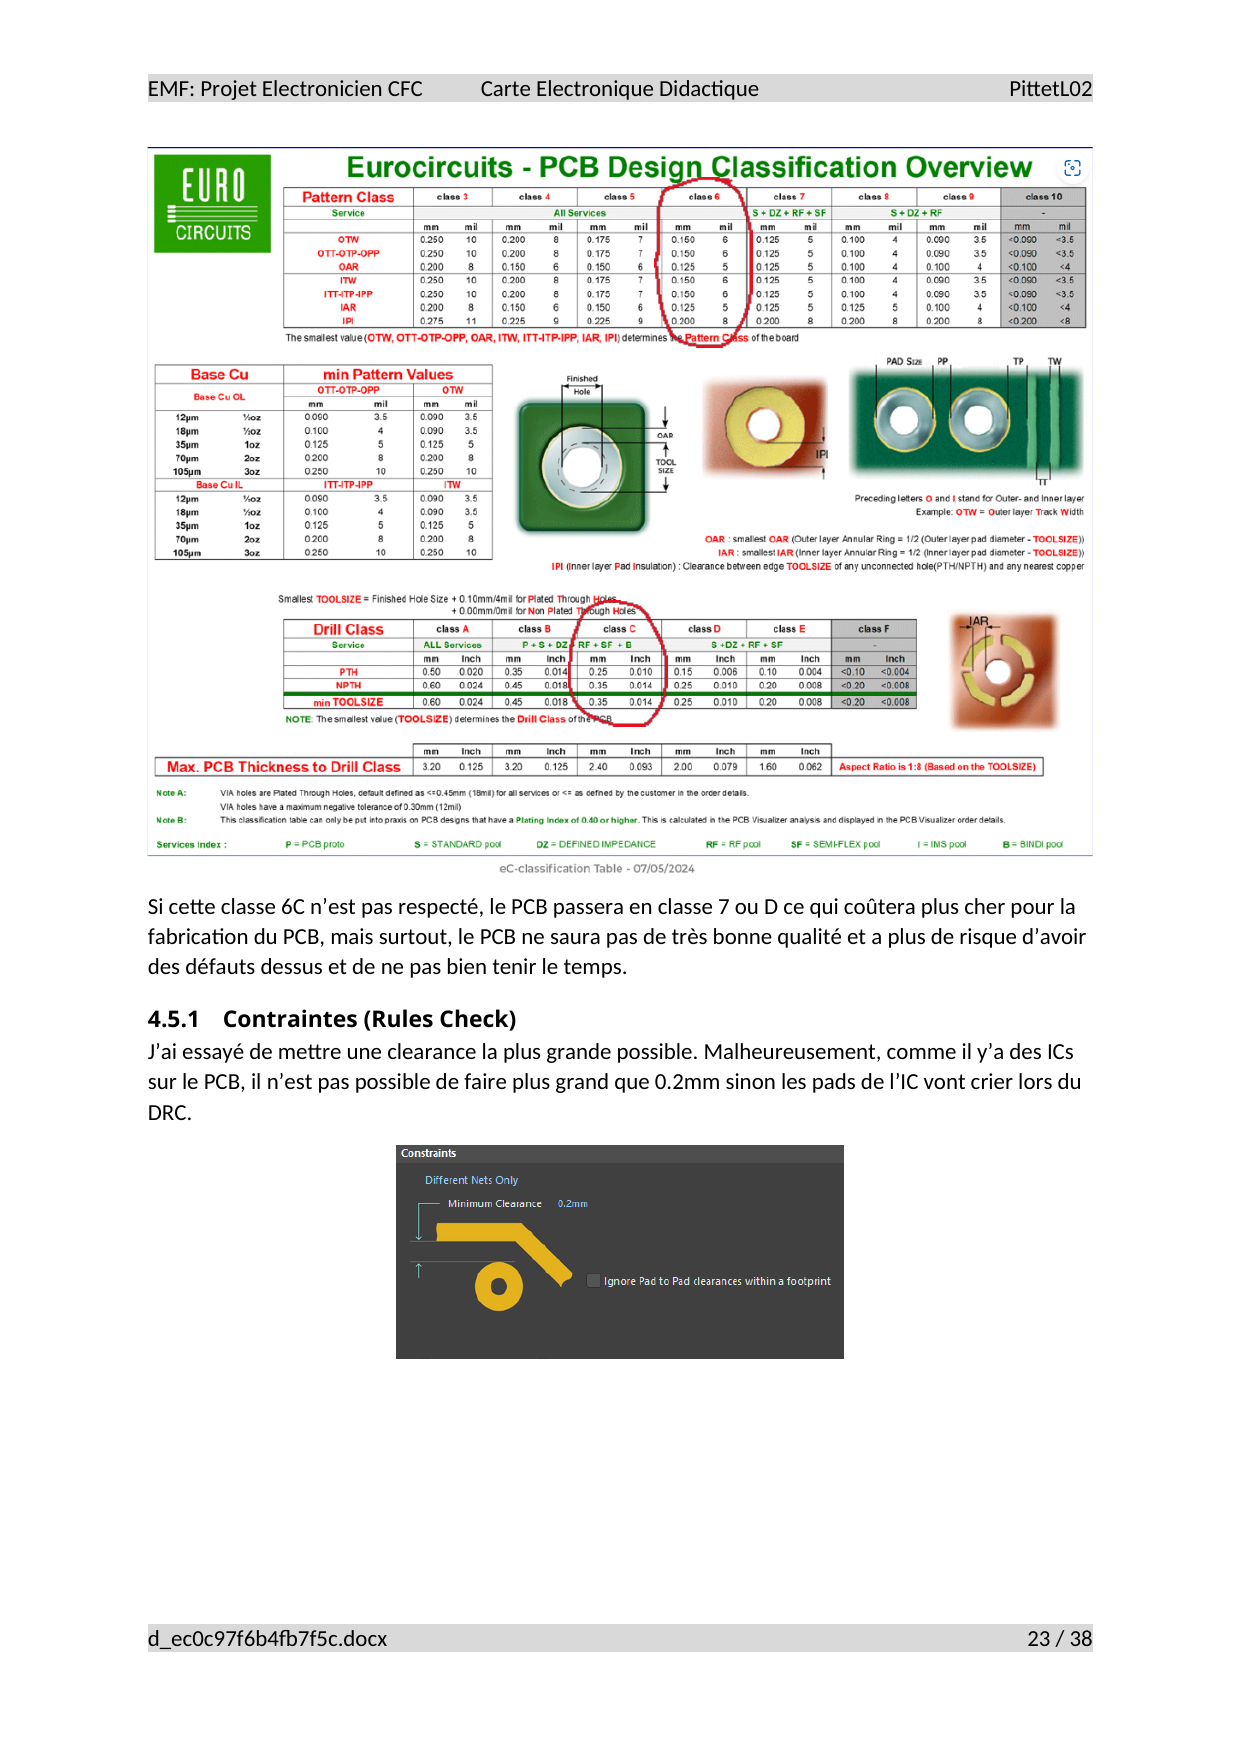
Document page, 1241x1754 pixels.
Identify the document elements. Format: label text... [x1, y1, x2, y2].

picture [147, 147, 1093, 874]
picture [396, 1145, 844, 1359]
text Si cette classe 6C n’est pas respecté, le PCB passera en classe 7 ou D ce qui coûtera plus cher pour la fabrication du PCB, mais surtout, le PCB ne saura pas de très bonne qualité et a plus de risque d’avoir des défauts dessus et de ne pas bien tenir le temps. [148, 892, 1093, 980]
subtitle Contraintes (Rules Check) [148, 1003, 1093, 1035]
text J’ai essayé de mettre une clearance la plus grande possible. Malheureusement, comme il y’a des ICs sur le PCB, il n’est pas possible de faire plus grand que 0.2mm sinon les pads de l’IC vont crier lors du DRC. [148, 1037, 1093, 1126]
